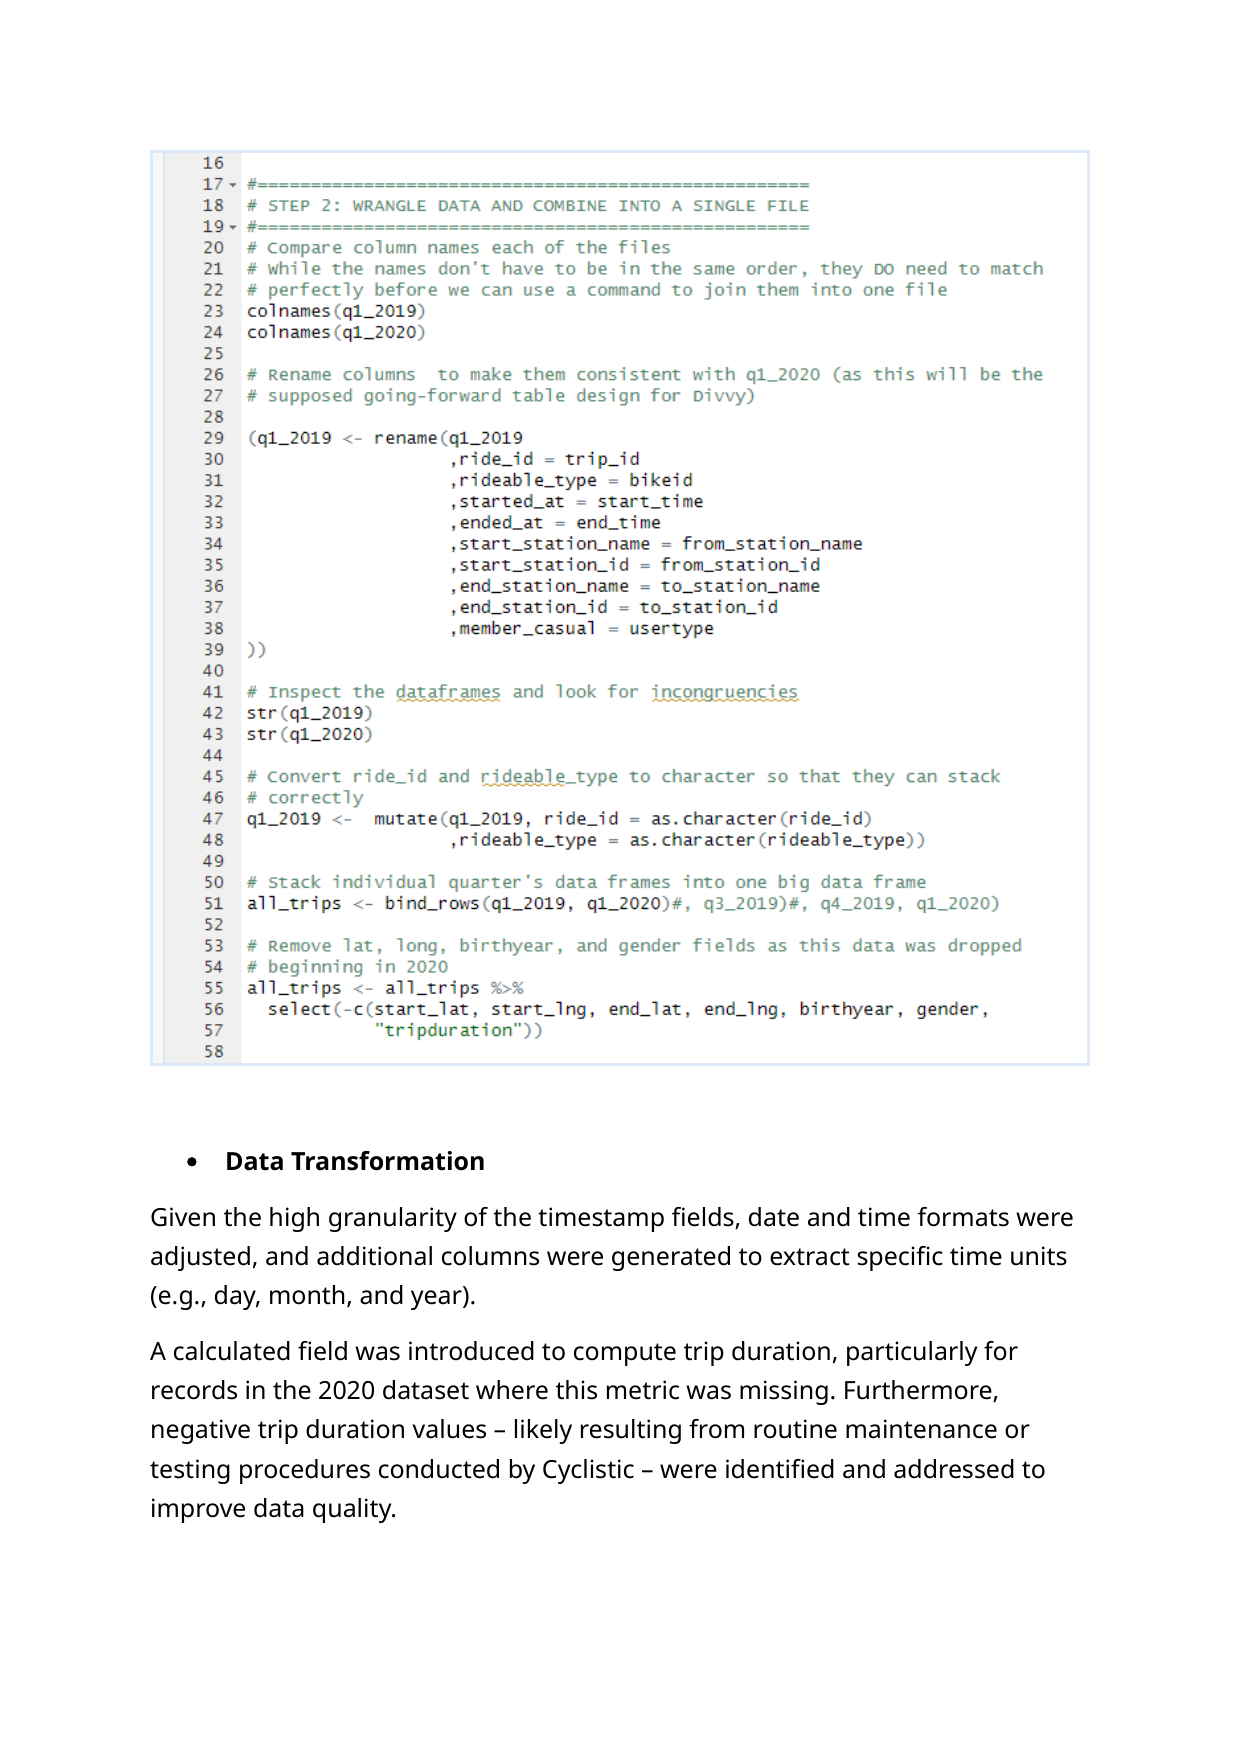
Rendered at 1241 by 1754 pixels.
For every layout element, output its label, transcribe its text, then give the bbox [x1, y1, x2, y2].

text Given the high granularity of the timestamp fields, date and time formats were adjusted, and additional columns were generated to extract specific time units (e.g., day, month, and year). [150, 1200, 1090, 1312]
text A calculated field was introduced to compute trip duration, particularly for records in the 2020 dataset where this metric was missing. Furthermore, negative trip duration values – likely resulting from routine maintenance or testing procedures conducted by Cyclistic – were identified and addressed to improve data quality. [150, 1334, 1090, 1524]
picture [153, 153, 1087, 1063]
list Data Transformation [187, 1144, 1090, 1178]
